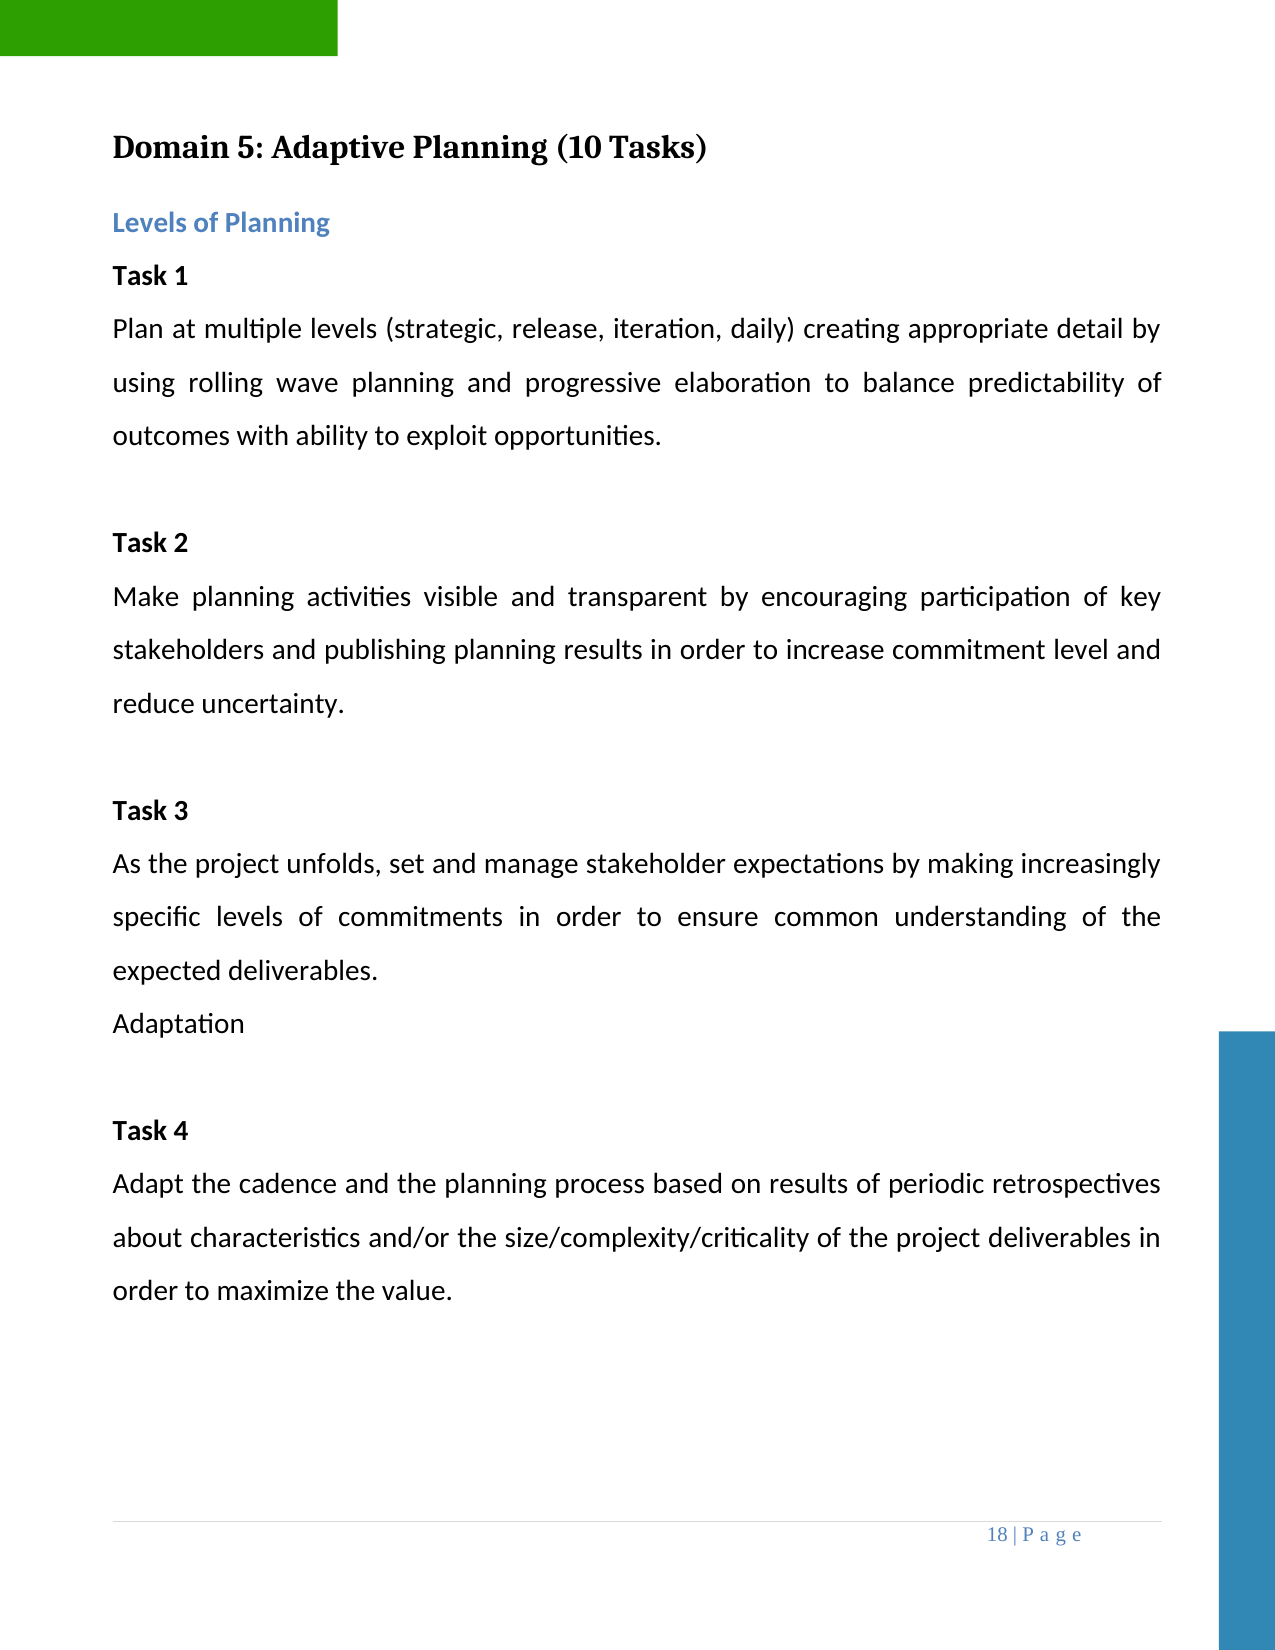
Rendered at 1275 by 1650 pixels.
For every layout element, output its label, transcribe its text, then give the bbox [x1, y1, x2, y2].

text Levels of Planning [112, 204, 1162, 239]
text Plan at multiple levels (strategic, release, iteration, daily) creating appropriate detail by using rolling wave planning and progressive elaboration to balance predictability of outcomes with ability to exploit opportunities. [112, 311, 1162, 453]
text Make planning activities visible and transparent by encouraging participation of key stakeholders and publishing planning results in order to increase commitment level and reduce uncertainty. [112, 578, 1162, 720]
text Task 1 [112, 257, 1162, 293]
text Task 4 [112, 1112, 1162, 1148]
text Task 2 [112, 524, 1162, 560]
text Adapt the cadence and the planning process based on results of periodic retrospectives about characteristics and/or the size/complexity/criticality of the project deliverables in order to maximize the value. [112, 1166, 1162, 1308]
text Task 3 [112, 792, 1162, 827]
text Adaptation [112, 1005, 1162, 1041]
text As the project unfolds, set and manage stakeholder expectations by making increasingly specific levels of commitments in order to ensure common understanding of the expected deliverables. [112, 845, 1162, 987]
subtitle Domain 5: Adaptive Planning (10 Tasks) [112, 129, 1162, 167]
